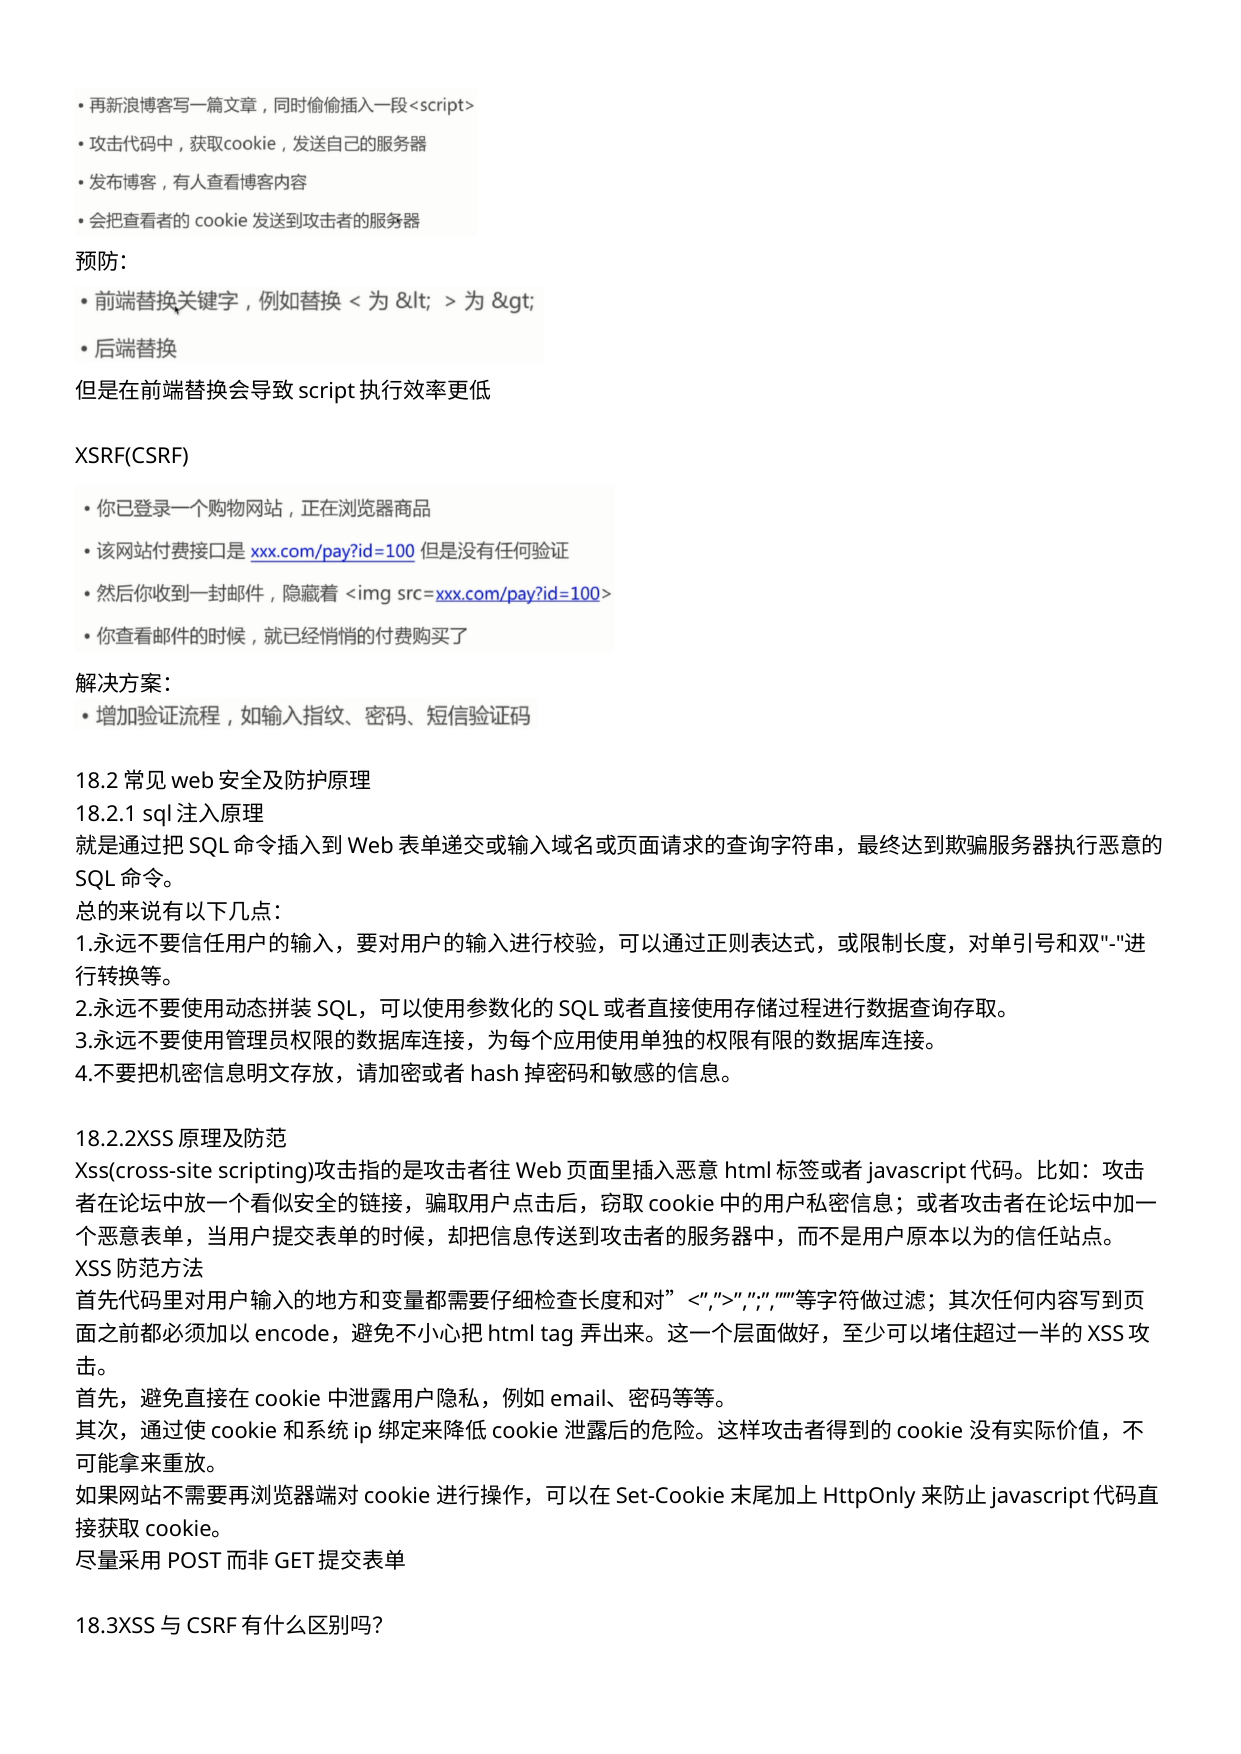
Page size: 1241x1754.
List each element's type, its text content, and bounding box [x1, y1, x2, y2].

picture [75, 88, 478, 236]
text 解决方案： [75, 666, 1165, 698]
text 其次，通过使cookie 和系统ip 绑定来降低cookie 泄露后的危险。这样攻击者得到的cookie 没有实际价值，不可能拿来重放。 [75, 1413, 1165, 1478]
text 1.永远不要信任用户的输入，要对用户的输入进行校验，可以通过正则表达式，或限制长度，对单引号和双"-"进行转换等。 [75, 926, 1165, 991]
picture [75, 485, 614, 652]
text 4.不要把机密信息明文存放，请加密或者hash掉密码和敏感的信息。 [75, 1056, 1165, 1088]
text 总的来说有以下几点： [75, 893, 1165, 926]
text 预防： [75, 243, 1165, 276]
text 首先代码里对用户输入的地方和变量都需要仔细检查长度和对”<”,”>”,”;”,”’”等字符做过滤；其次任何内容写到页面之前都必须加以encode，避免不小心把html tag 弄出来。这一个层面做好，至少可以堵住超过一半的XSS攻击。 [75, 1283, 1165, 1381]
text 18.2.1 sql注入原理 [75, 796, 1165, 828]
text XSS防范方法 [75, 1251, 1165, 1283]
text XSRF(CSRF) [75, 438, 1165, 471]
text 如果网站不需要再浏览器端对cookie 进行操作，可以在Set-Cookie 末尾加上HttpOnly 来防止javascript代码直接获取cookie。 [75, 1478, 1165, 1543]
text 2.永远不要使用动态拼装SQL，可以使用参数化的SQL或者直接使用存储过程进行数据查询存取。 [75, 991, 1165, 1023]
picture [75, 286, 544, 363]
text 18.2.2XSS原理及防范 [75, 1121, 1165, 1153]
text 但是在前端替换会导致script执行效率更低 [75, 373, 1165, 406]
text 3.永远不要使用管理员权限的数据库连接，为每个应用使用单独的权限有限的数据库连接。 [75, 1023, 1165, 1056]
text 就是通过把SQL命令插入到Web表单递交或输入域名或页面请求的查询字符串，最终达到欺骗服务器执行恶意的SQL命令。 [75, 828, 1165, 893]
text 尽量采用POST而非GET提交表单 [75, 1543, 1165, 1576]
text 18.3XSS与CSRF有什么区别吗？ [75, 1608, 1165, 1641]
text 18.2常见web安全及防护原理 [75, 763, 1165, 796]
text Xss(cross-site scripting)攻击指的是攻击者往Web页面里插入恶意 html标签或者javascript代码。比如：攻击者在论坛中放一个看似安全的链接，骗取用户点击后，窃取cookie中的用户私密信息；或者攻击者在论坛中加一个恶意表单，当用户提交表单的时候，却把信息传送到攻击者的服务器中，而不是用户原本以为的信任站点。 [75, 1153, 1165, 1251]
picture [75, 698, 539, 730]
text 首先，避免直接在cookie 中泄露用户隐私，例如email、密码等等。 [75, 1381, 1165, 1413]
